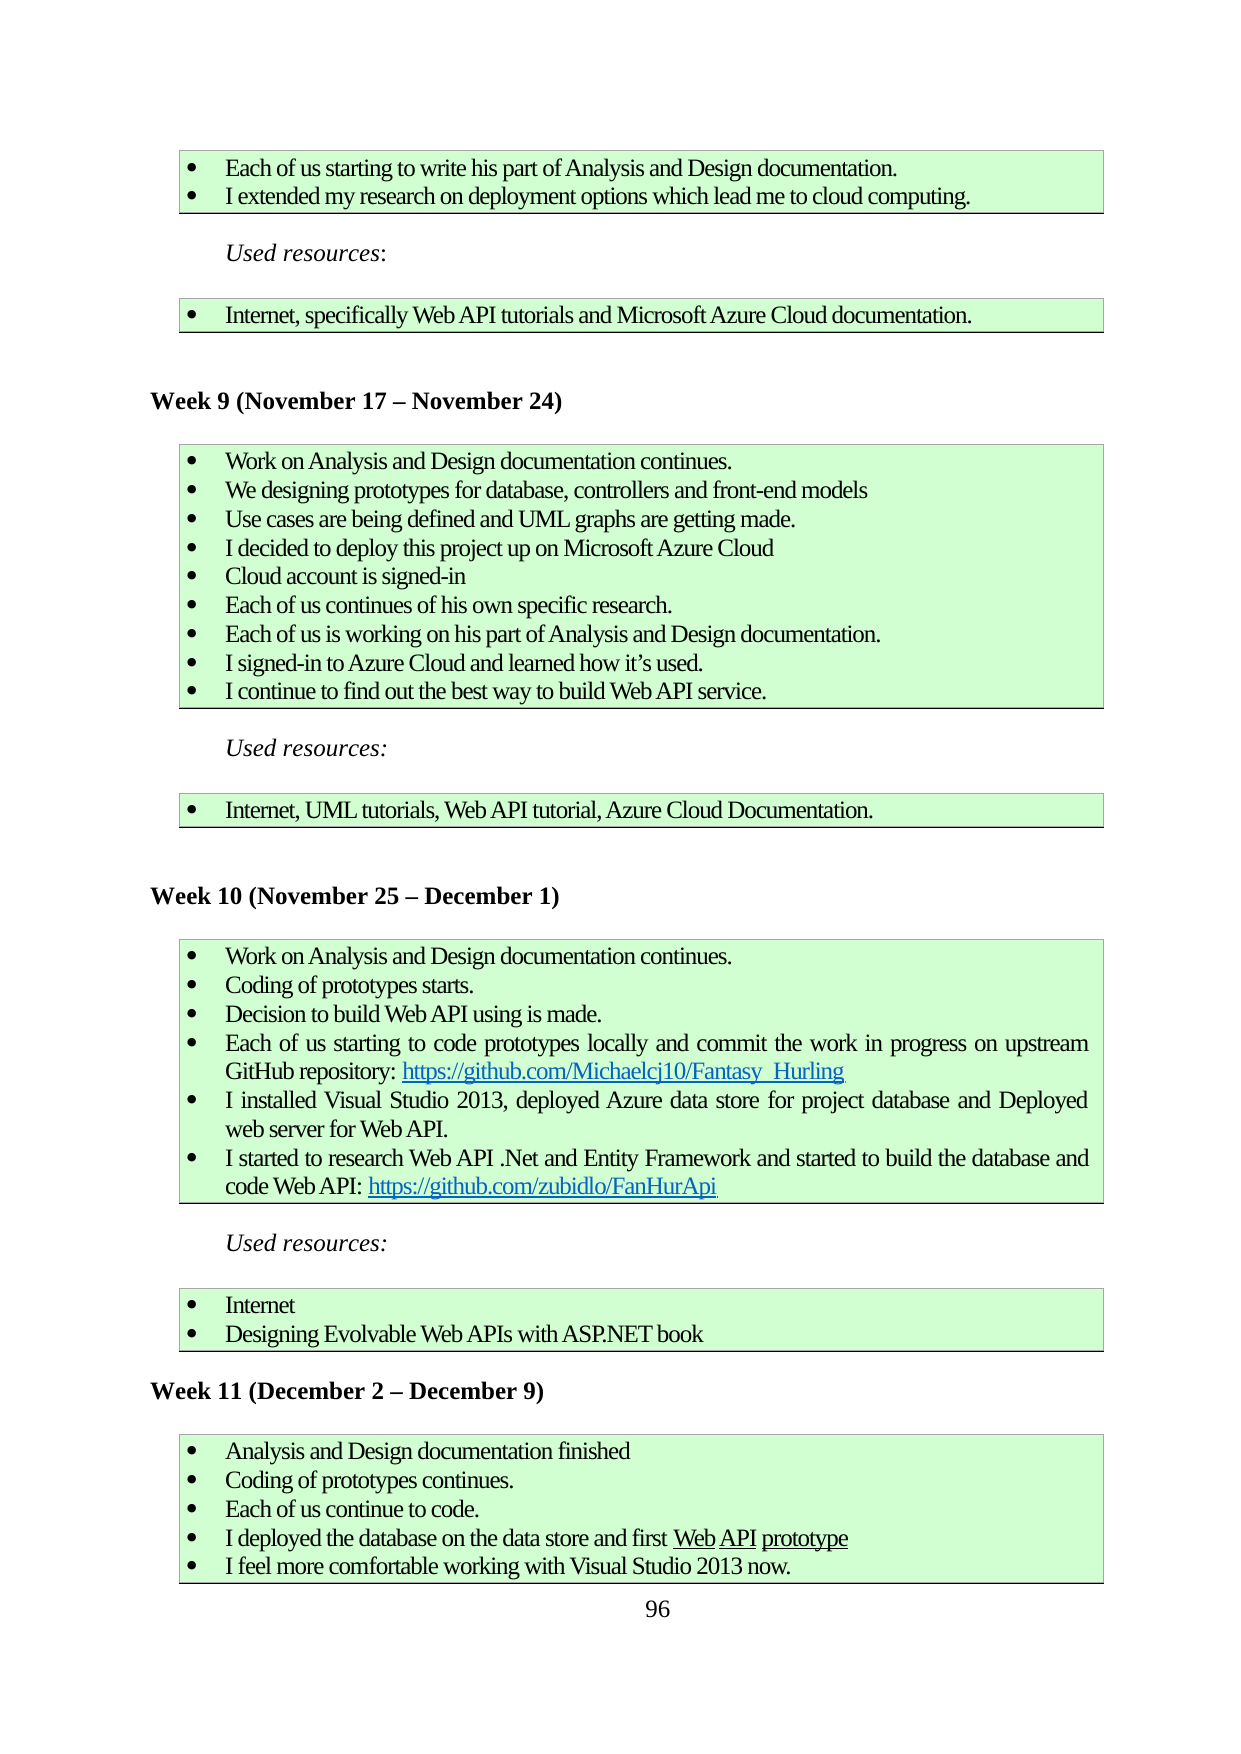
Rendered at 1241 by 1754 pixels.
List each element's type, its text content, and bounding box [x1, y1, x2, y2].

title Decision to build Web API using is made. [180, 996, 1103, 1025]
title I signed-in to Azure Cloud and learned how it’s used. [180, 645, 1103, 674]
title Coding of prototypes continues. [180, 1462, 1103, 1491]
title Each of us continues of his own specific research. [180, 587, 1103, 616]
subtitle Week 9 (November 17 – November 24) [150, 386, 1090, 415]
title Coding of prototypes starts. [180, 967, 1103, 996]
title Analysis and Design documentation finished [180, 1435, 1103, 1462]
title I started to research Web API .Net and Entity Framework and started to build the database and code Web API: https://github.com/zubidlo/FanHurApi [180, 1140, 1103, 1202]
title Each of us starting to code prototypes locally and commit the work in progress on upstream GitHub repository: https://github.com/Michaelcj10/Fantasy_Hurling [180, 1025, 1103, 1082]
title We designing prototypes for database, controllers and front-end models [180, 472, 1103, 501]
title Each of us is working on his part of Analysis and Design documentation. [180, 616, 1103, 645]
title Internet, specifically Web API tutorials and Microsoft Azure Cloud documentation. [180, 299, 1103, 331]
title I feel more comfortable working with Visual Studio 2013 now. [180, 1549, 1103, 1582]
subtitle Week 10 (November 25 – December 1) [150, 881, 1090, 910]
text Used resources: [150, 238, 1090, 267]
title Cloud account is signed-in [180, 559, 1103, 587]
title I continue to find out the best way to build Web API service. [180, 674, 1103, 707]
title Use cases are being defined and UML graphs are getting made. [180, 501, 1103, 530]
title Designing Evolvable Web APIs with ASP.NET book [180, 1317, 1103, 1350]
title I extended my research on deployment options which lead me to cloud computing. [180, 179, 1103, 212]
title Each of us continue to code. [180, 1491, 1103, 1520]
text Used resources: [150, 1228, 1090, 1257]
title Work on Analysis and Design documentation continues. [180, 940, 1103, 967]
title Work on Analysis and Design documentation continues. [180, 445, 1103, 472]
title I deployed the database on the data store and first Web API prototype [180, 1520, 1103, 1549]
text Used resources: [150, 733, 1090, 762]
subtitle Week 11 (December 2 – December 9) [150, 1376, 1090, 1405]
title Each of us starting to write his part of Analysis and Design documentation. [180, 151, 1103, 179]
title I decided to deploy this project up on Microsoft Azure Cloud [180, 530, 1103, 559]
title Internet, UML tutorials, Web API tutorial, Azure Cloud Documentation. [180, 794, 1103, 826]
title I installed Visual Studio 2013, deployed Azure data store for project database and Deployed web server for Web API. [180, 1082, 1103, 1140]
title Internet [180, 1289, 1103, 1317]
